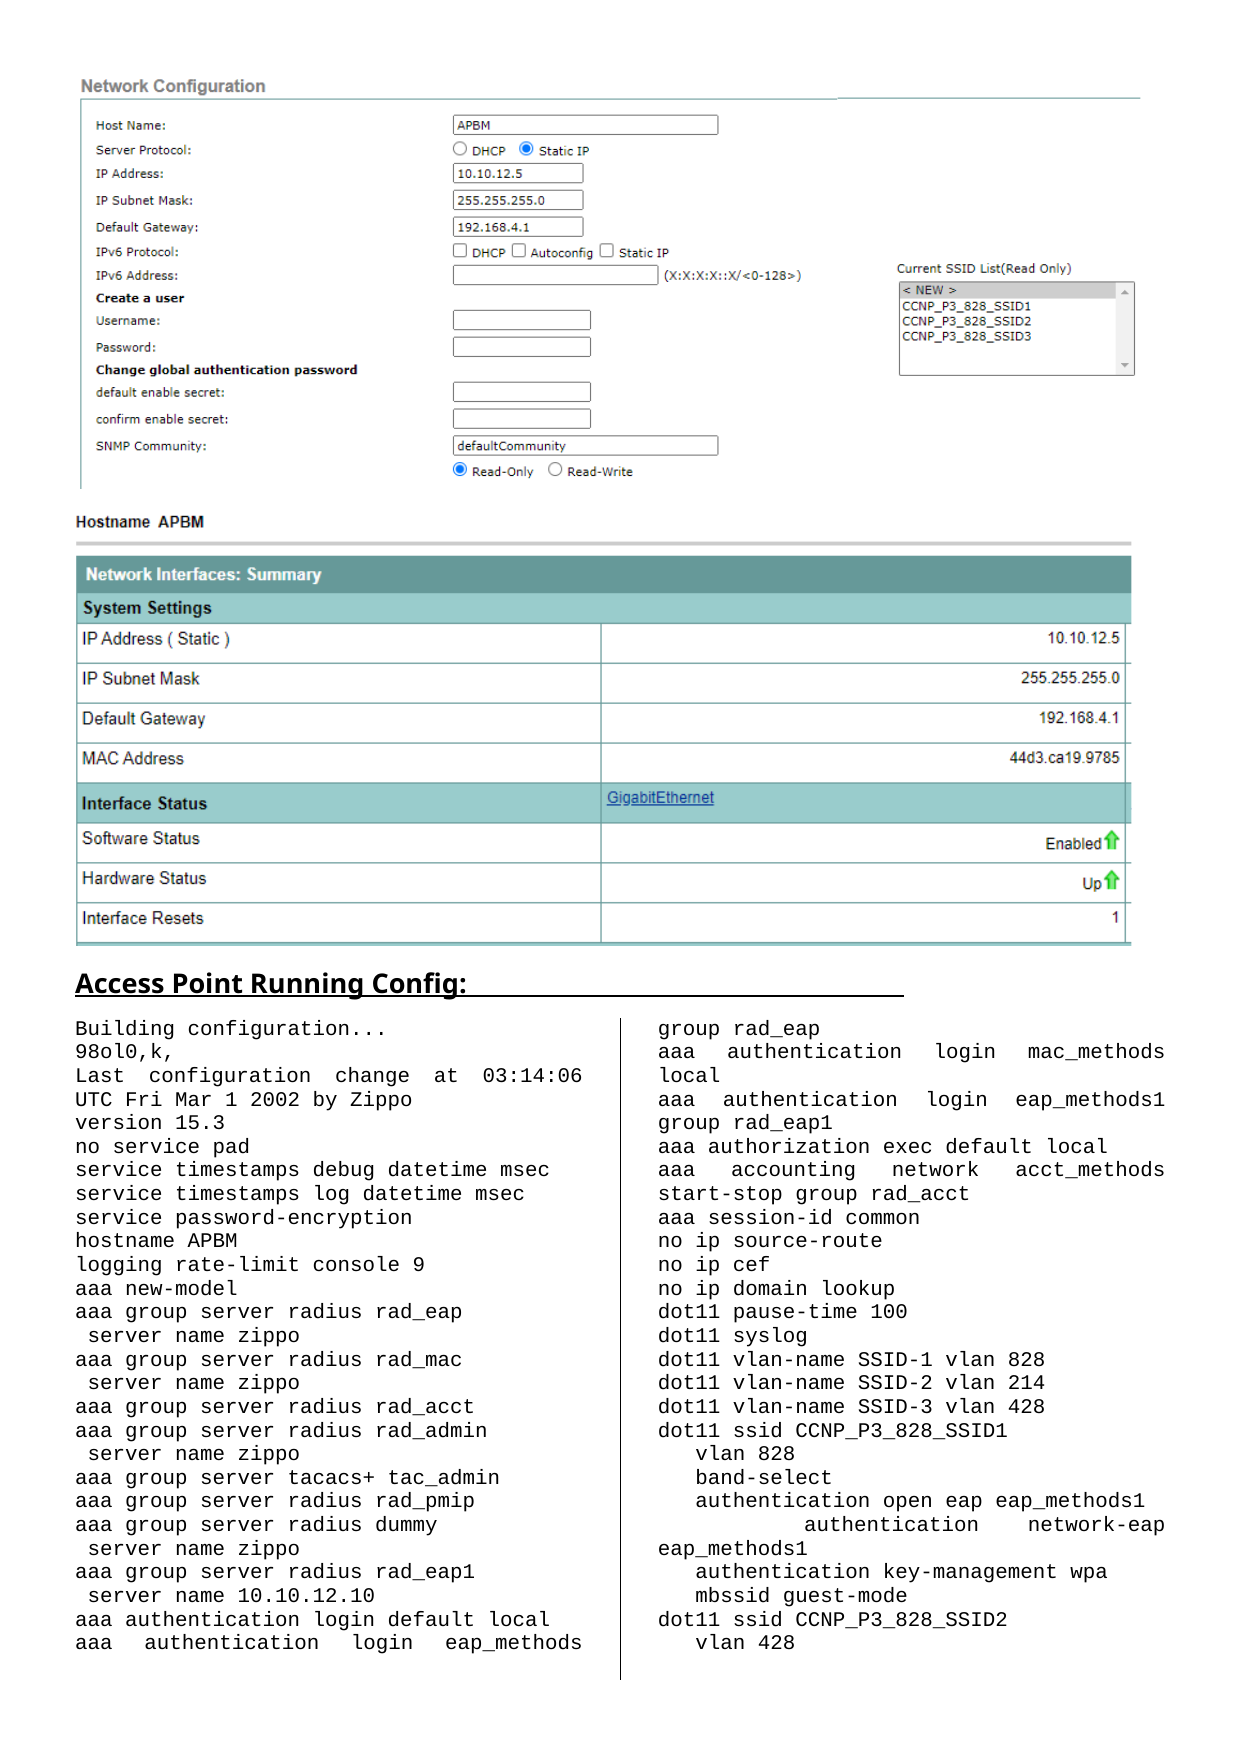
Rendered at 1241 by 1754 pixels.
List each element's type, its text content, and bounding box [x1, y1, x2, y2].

text no ip source-route [658, 1230, 1165, 1254]
text dot11 vlan-name SSID-2 vlan 214 [658, 1372, 1165, 1396]
text dot11 ssid CCNP_P3_828_SSID1 [658, 1419, 1165, 1443]
text vlan 428 [658, 1632, 1165, 1656]
text aaa group server tacacs+ tac_admin [75, 1467, 583, 1491]
text aaa group server radius rad_eap1 [75, 1561, 583, 1585]
text service timestamps log datetime msec [75, 1183, 583, 1207]
text aaa authentication login mac_methods local [658, 1041, 1165, 1088]
text aaa group server radius rad_mac [75, 1349, 583, 1372]
text server name 10.10.12.10 [75, 1585, 583, 1609]
text aaa session-id common [658, 1207, 1165, 1230]
text dot11 pause-time 100 [658, 1301, 1165, 1325]
text vlan 828 [658, 1443, 1165, 1467]
text authentication network-eap eap_methods1 [658, 1514, 1165, 1561]
text dot11 syslog [658, 1325, 1165, 1349]
text aaa authentication login eap_methods group rad_eap [658, 1018, 1165, 1041]
text aaa group server radius rad_admin [75, 1419, 583, 1443]
picture [75, 75, 1141, 489]
text logging rate-limit console 9 [75, 1254, 583, 1278]
text aaa authentication login eap_methods1 group rad_eap1 [658, 1088, 1165, 1136]
text version 15.3 [75, 1112, 583, 1136]
text aaa authorization exec default local [658, 1136, 1165, 1159]
text server name zippo [75, 1443, 583, 1467]
text no ip cef [658, 1254, 1165, 1278]
text authentication open eap eap_methods1 [658, 1491, 1165, 1514]
text aaa authentication login default local [75, 1609, 583, 1632]
text Access Point Running Config: [75, 964, 1165, 1001]
text aaa accounting network acct_methods start-stop group rad_acct [658, 1159, 1165, 1207]
text band-select [658, 1467, 1165, 1491]
text server name zippo [75, 1325, 583, 1349]
text aaa group server radius dummy [75, 1514, 583, 1538]
text dot11 vlan-name SSID-3 vlan 428 [658, 1396, 1165, 1419]
text server name zippo [75, 1538, 583, 1561]
text aaa new-model [75, 1278, 583, 1301]
text dot11 ssid CCNP_P3_828_SSID2 [658, 1609, 1165, 1632]
text authentication key-management wpa [658, 1561, 1165, 1585]
text service timestamps debug datetime msec [75, 1159, 583, 1183]
text aaa group server radius rad_pmip [75, 1491, 583, 1514]
text 98ol0,k, [75, 1041, 583, 1065]
text server name zippo [75, 1372, 583, 1396]
text aaa authentication login eap_methods group rad_eap [75, 1632, 583, 1656]
text Last configuration change at 03:14:06 UTC Fri Mar 1 2002 by Zippo [75, 1065, 583, 1112]
text Building configuration... [75, 1018, 583, 1041]
text no ip domain lookup [658, 1278, 1165, 1301]
text hostname APBM [75, 1230, 583, 1254]
text mbssid guest-mode [658, 1585, 1165, 1609]
text aaa group server radius rad_eap [75, 1301, 583, 1325]
text service password-encryption [75, 1207, 583, 1230]
text dot11 vlan-name SSID-1 vlan 828 [658, 1349, 1165, 1372]
text no service pad [75, 1136, 583, 1159]
picture [75, 507, 1132, 946]
text aaa group server radius rad_acct [75, 1396, 583, 1419]
